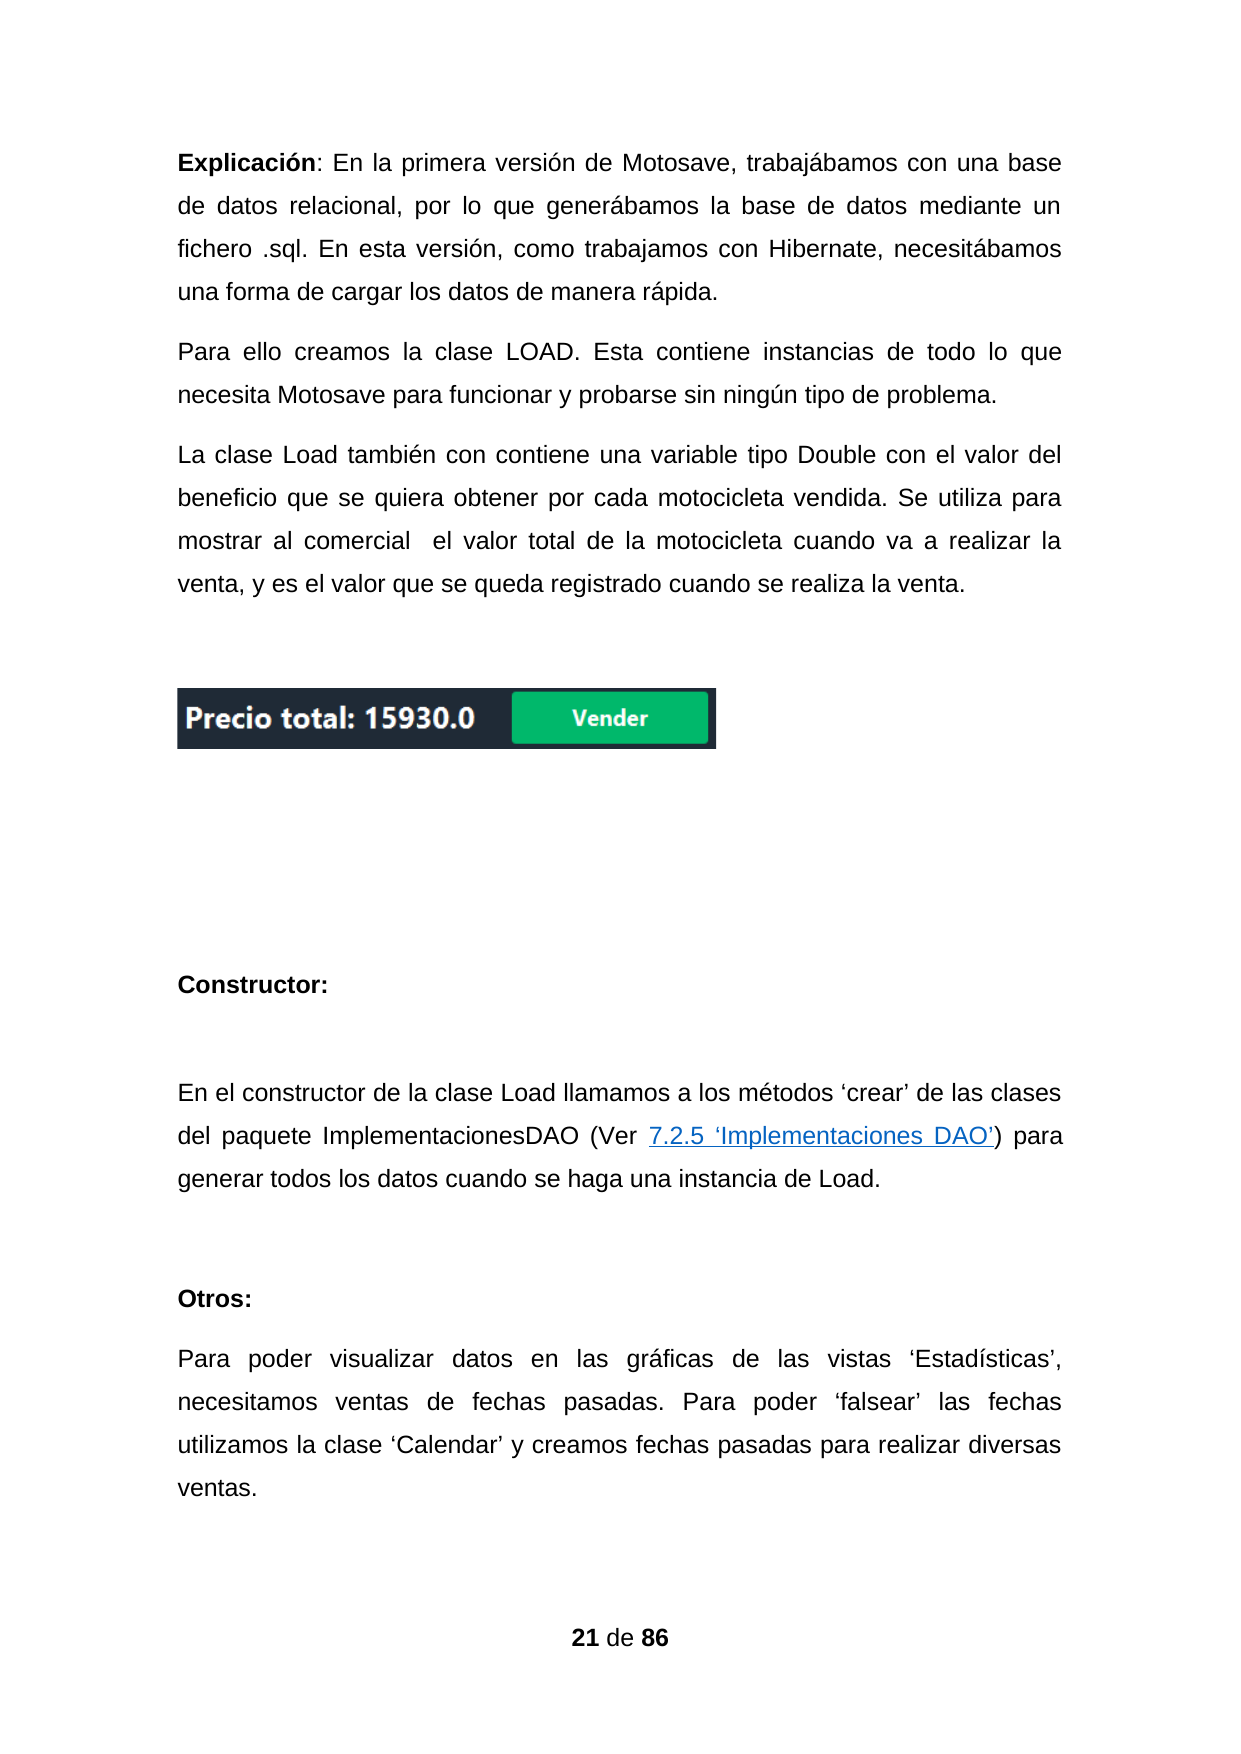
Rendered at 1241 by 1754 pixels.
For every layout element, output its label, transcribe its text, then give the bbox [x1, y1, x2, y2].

text En el constructor de la clase Load llamamos a los métodos ‘crear’ de las clases del paquete ImplementacionesDAO (Ver 7.2.5 ‘Implementaciones DAO’) para generar todos los datos cuando se haga una instancia de Load. [177, 1078, 1063, 1193]
picture [177, 688, 717, 749]
text Otros: [177, 1284, 1063, 1312]
text Para poder visualizar datos en las gráficas de las vistas ‘Estadísticas’, necesitamos ventas de fechas pasadas. Para poder ‘falsear’ las fechas utilizamos la clase ‘Calendar’ y creamos fechas pasadas para realizar diversas ventas. [177, 1343, 1063, 1502]
text Explicación: En la primera versión de Motosave, trabajábamos con una base de datos relacional, por lo que generábamos la base de datos mediante un fichero .sql. En esta versión, como trabajamos con Hibernate, necesitábamos una forma de cargar los datos de manera rápida. [177, 148, 1063, 306]
text La clase Load también con contiene una variable tipo Double con el valor del beneficio que se quiera obtener por cada motocicleta vendida. Se utiliza para mostrar al comercial el valor total de la motocicleta cuando va a realizar la venta, y es el valor que se queda registrado cuando se realiza la venta. [177, 440, 1063, 598]
text Para ello creamos la clase LOAD. Esta contiene instancias de todo lo que necesita Motosave para funcionar y probarse sin ningún tipo de problema. [177, 337, 1063, 409]
text Constructor: [177, 970, 1063, 999]
